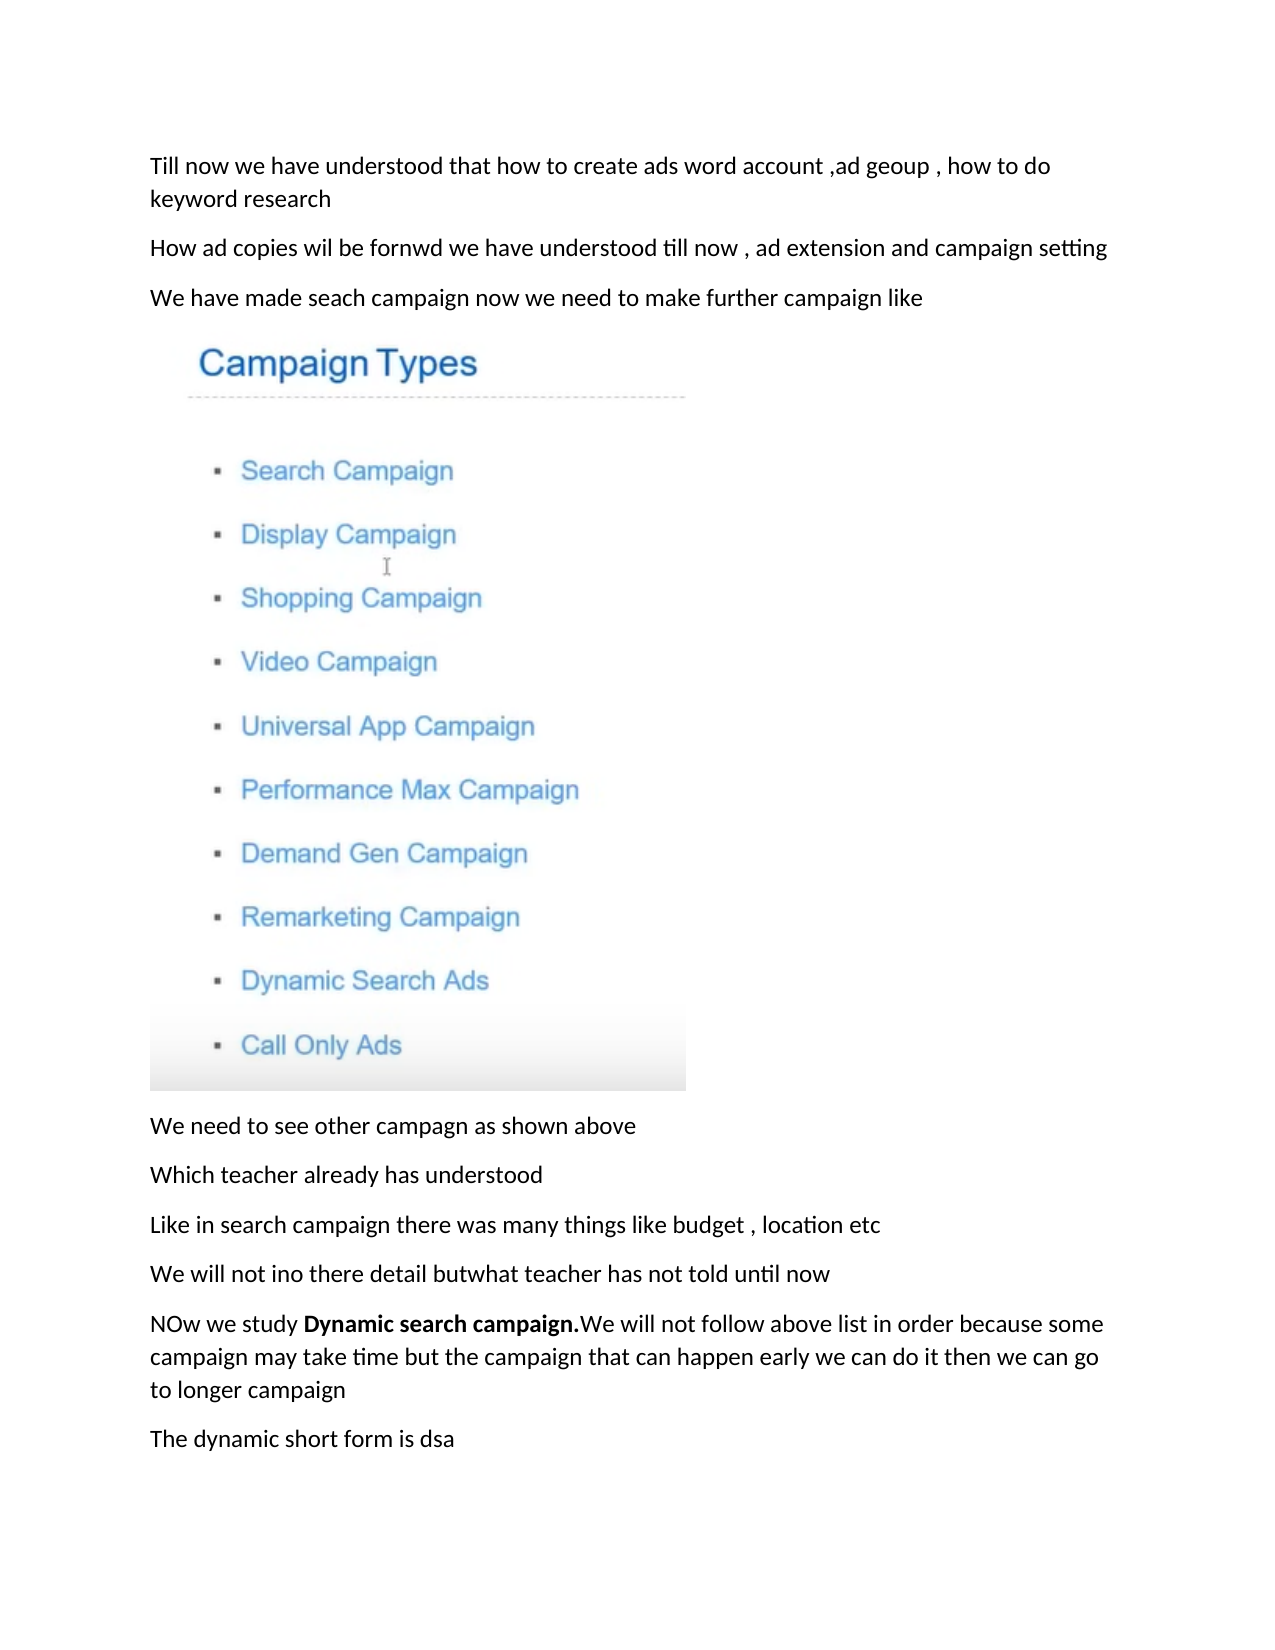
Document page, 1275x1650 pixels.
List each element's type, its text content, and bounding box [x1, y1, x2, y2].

text We have made seach campaign now we need to make further campaign like [150, 282, 1125, 313]
text We will not ino there detail butwhat teacher has not told until now [150, 1259, 1125, 1289]
text Which teacher already has understood [150, 1159, 1125, 1190]
text NOw we study Dynamic search campaign.We will not follow above list in order because some campaign may take time but the campaign that can happen early we can do it then we can go to longer campaign [150, 1308, 1125, 1404]
text Like in search campaign there was many things like budget , location etc [150, 1209, 1125, 1239]
text How ad copies wil be fornwd we have understood till now , ad extension and campaign setting [150, 232, 1125, 263]
text Till now we have understood that how to create ads word account ,ad geoup , how to do keyword research [150, 150, 1125, 213]
text The dynamic short form is dsa [150, 1424, 1125, 1454]
picture [150, 331, 686, 1091]
text We need to see other campagn as shown above [150, 1110, 1125, 1140]
